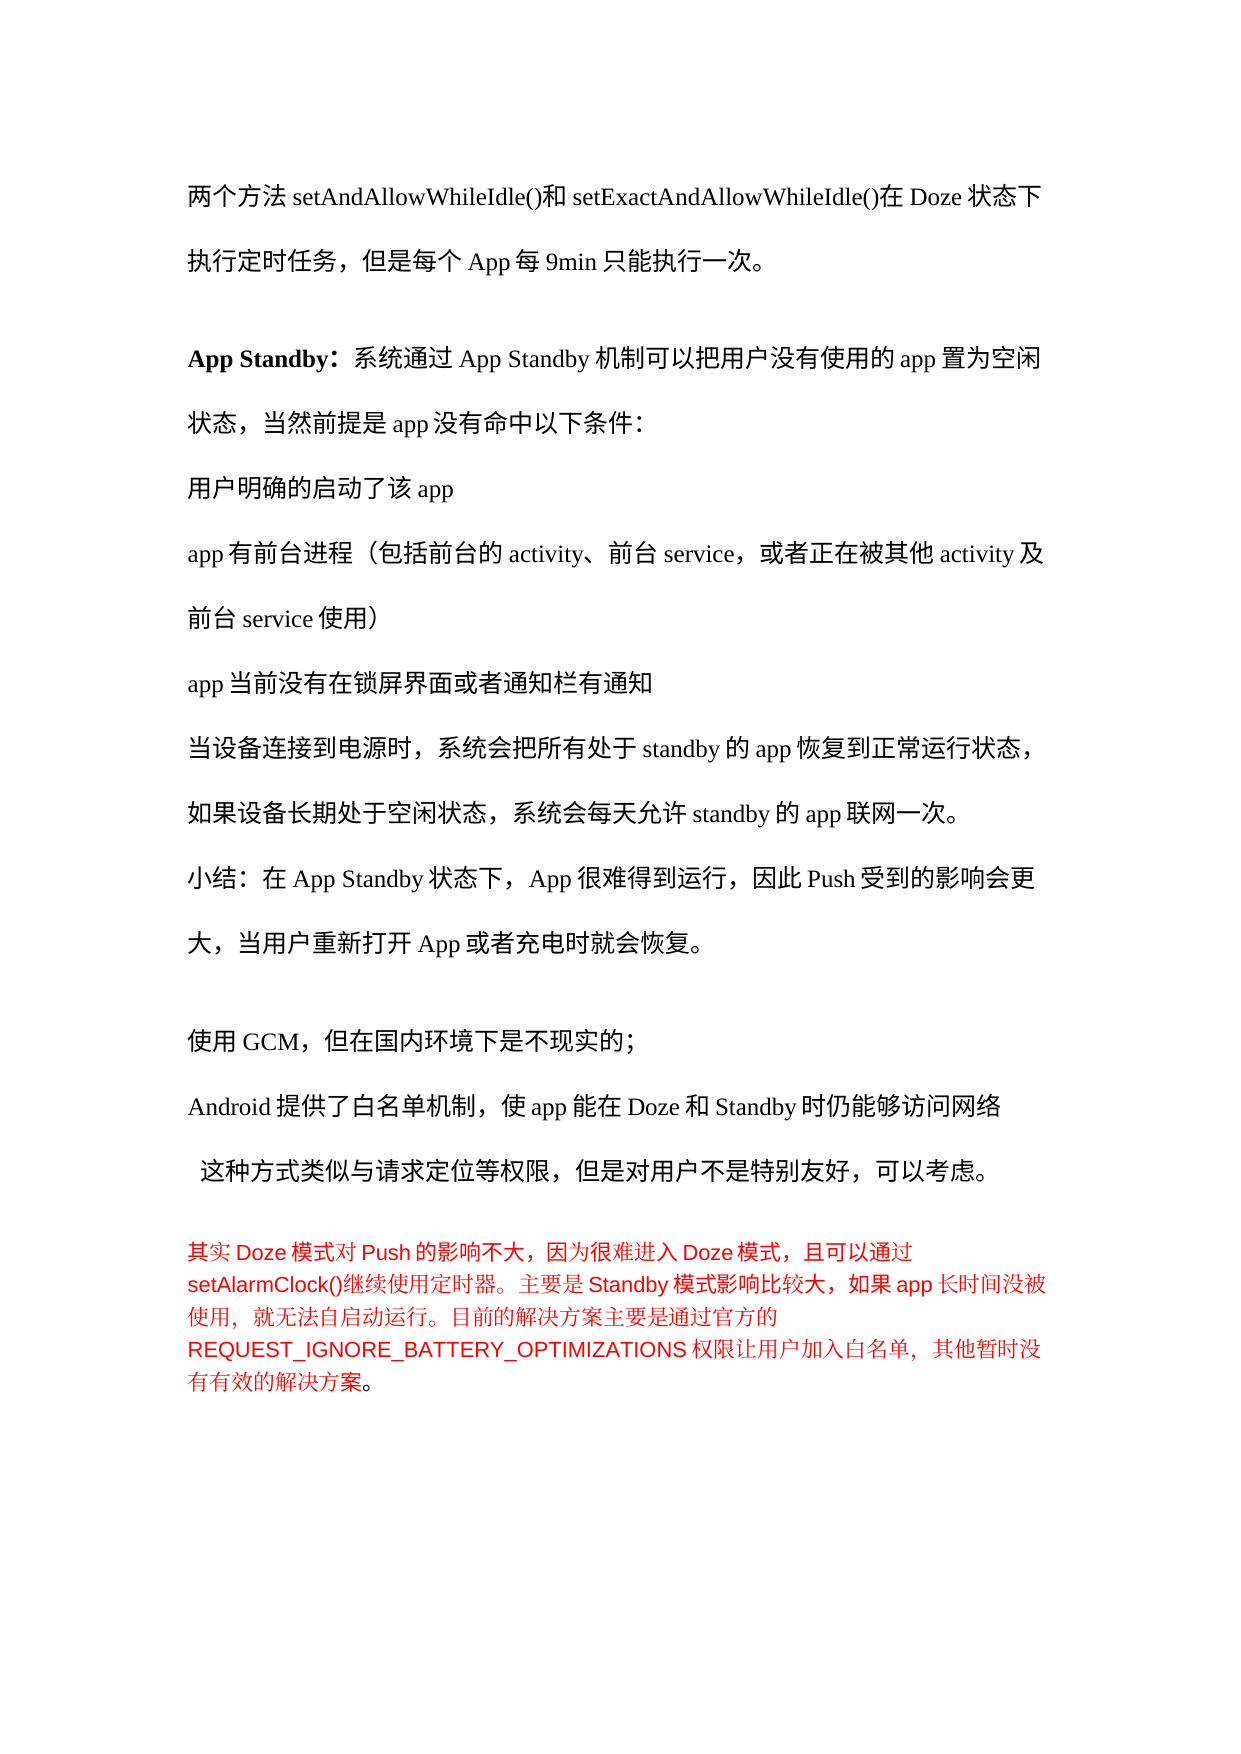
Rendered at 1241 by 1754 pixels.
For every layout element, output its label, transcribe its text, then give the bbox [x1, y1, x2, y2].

text 小结：在App Standby状态下，App很难得到运行，因此Push受到的影响会更大，当用户重新打开App或者充电时就会恢复。 [187, 844, 1053, 974]
text app当前没有在锁屏界面或者通知栏有通知 [187, 649, 1053, 714]
text 使用GCM，但在国内环境下是不现实的； [187, 1007, 1053, 1072]
text app有前台进程（包括前台的activity、前台service，或者正在被其他activity及前台service使用） [187, 519, 1053, 649]
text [187, 162, 1053, 292]
text 用户明确的启动了该app [187, 454, 1053, 519]
text App Standby：系统通过App Standby机制可以把用户没有使用的app置为空闲状态，当然前提是app没有命中以下条件： [187, 324, 1053, 454]
text 当设备连接到电源时，系统会把所有处于standby的app恢复到正常运行状态，如果设备长期处于空闲状态，系统会每天允许standby的app联网一次。 [187, 714, 1053, 844]
text Android提供了白名单机制，使app能在Doze和Standby时仍能够访问网络 [187, 1072, 1053, 1137]
text 这种方式类似与请求定位等权限，但是对用户不是特别友好，可以考虑。 [187, 1137, 1053, 1202]
text 其实Doze模式对Push的影响不大，因为很难进入Doze模式，且可以通过setAlarmClock()继续使用定时器。主要是Standby模式影响比较大，如果app长时间没被使用，就无法自启动运行。目前的解决方案主要是通过官方的REQUEST_IGNORE_BATTERY_OPTIMIZATIONS权限让用户加入白名单，其他暂时没有有效的解决方案。 [187, 1234, 1053, 1397]
